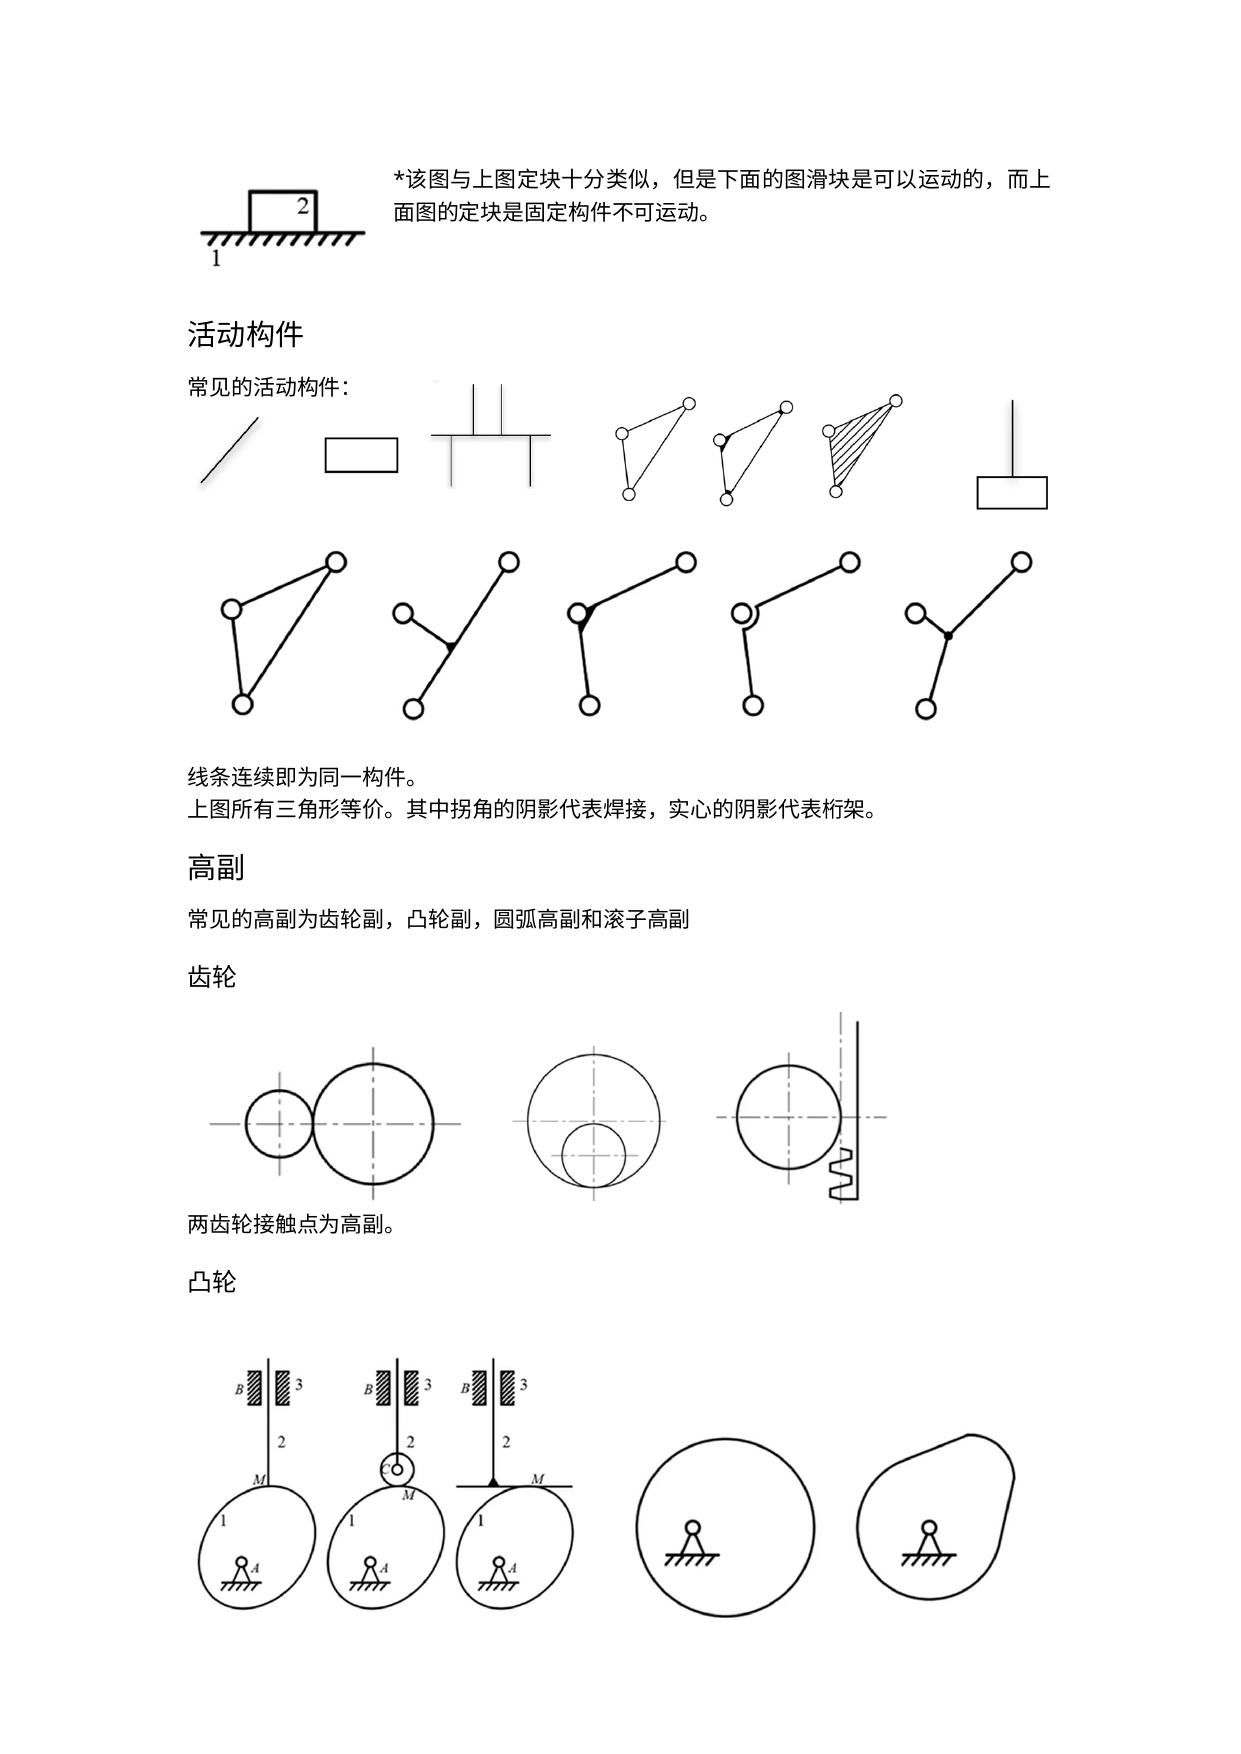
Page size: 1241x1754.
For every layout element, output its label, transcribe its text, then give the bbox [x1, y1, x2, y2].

picture [427, 380, 554, 489]
text 上图所有三角形等价。其中拐角的阴影代表焊接，实心的阴影代表桁架。 [187, 792, 1053, 824]
subtitle 凸轮 [187, 1248, 1053, 1313]
picture [187, 1352, 607, 1620]
subtitle 高副 [187, 833, 1053, 898]
picture [600, 383, 907, 511]
subtitle 齿轮 [187, 943, 1053, 1008]
picture [187, 175, 375, 279]
text 线条连续即为同一构件。 [187, 759, 1053, 792]
text 常见的活动构件： [187, 369, 1053, 402]
picture [187, 409, 271, 494]
subtitle 活动构件 [187, 300, 1053, 365]
picture [187, 1034, 470, 1202]
picture [963, 397, 1053, 514]
picture [318, 431, 409, 478]
picture [627, 1423, 1022, 1626]
picture [716, 1012, 901, 1205]
text 常见的高副为齿轮副，凸轮副，圆弧高副和滚子高副 [187, 902, 1053, 934]
picture [510, 1046, 667, 1201]
text 两齿轮接触点为高副。 [187, 1207, 1053, 1239]
text *该图与上图定块十分类似，但是下面的图滑块是可以运动的，而上面图的定块是固定构件不可运动。 [187, 162, 1053, 227]
picture [187, 532, 1053, 744]
